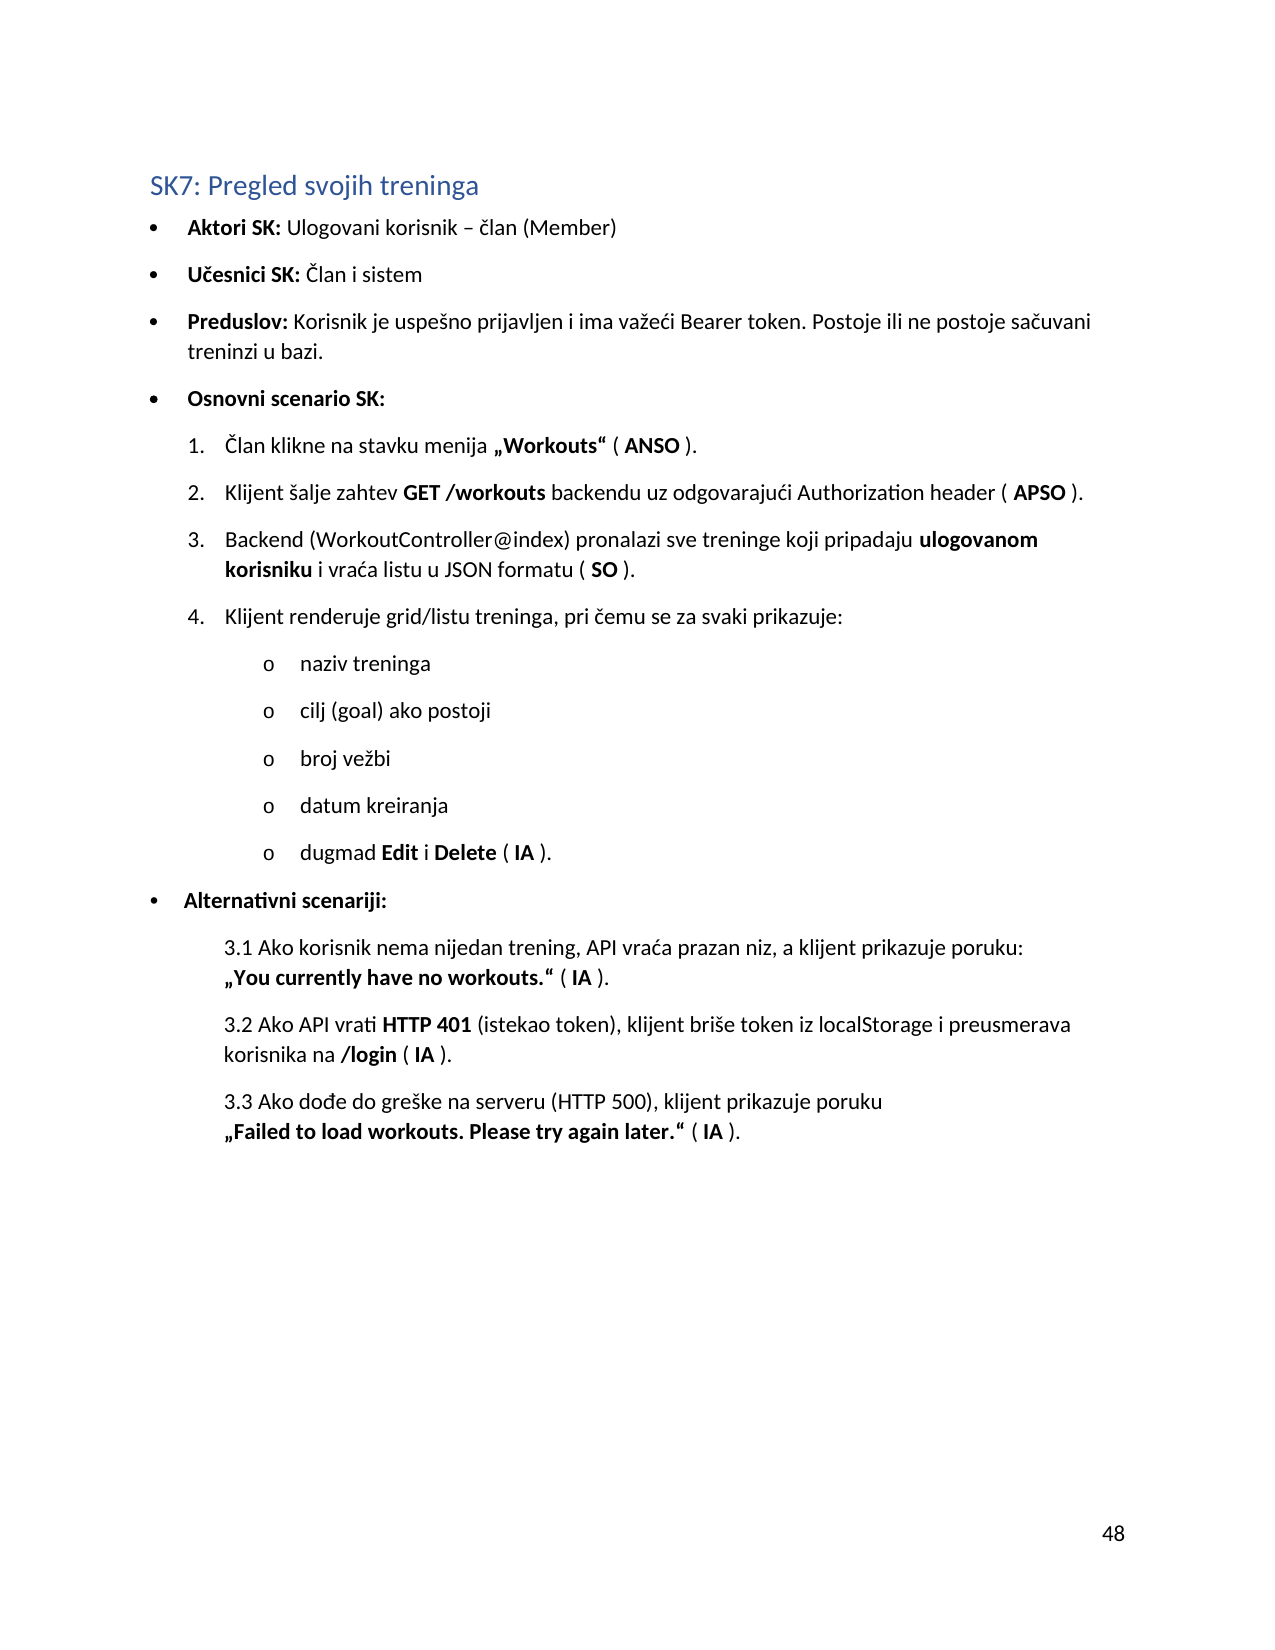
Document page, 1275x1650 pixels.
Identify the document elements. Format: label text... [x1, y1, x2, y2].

list Klijent renderuje grid/listu treninga, pri čemu se za svaki prikazuje: [187, 602, 1125, 630]
list Klijent šalje zahtev GET /workouts backendu uz odgovarajući Authorization header ( APSO ). [187, 478, 1125, 506]
list • Alternativni scenariji: [150, 886, 1125, 914]
list dugmad Edit i Delete ( IA ). [262, 838, 1125, 867]
list Osnovni scenario SK: [150, 384, 1125, 412]
text 3.1 Ako korisnik nema nijedan trening, API vraća prazan niz, a klijent prikazuje poruku: „You currently have no workouts.“ ( IA ). [224, 933, 1125, 991]
list Preduslov: Korisnik je uspešno prijavljen i ima važeći Bearer token. Postoje ili ne postoje sačuvani treninzi u bazi. [150, 307, 1125, 365]
list broj vežbi [262, 744, 1125, 772]
list Član klikne na stavku menija „Workouts“ ( ANSO ). [187, 431, 1125, 459]
list datum kreiranja [262, 791, 1125, 819]
list Aktori SK: Ulogovani korisnik – član (Member) [150, 213, 1125, 241]
list naziv treninga [262, 649, 1125, 677]
text 3.3 Ako dođe do greške na serveru (HTTP 500), klijent prikazuje poruku „Failed to load workouts. Please try again later.“ ( IA ). [224, 1087, 1125, 1145]
list cilj (goal) ako postoji [262, 696, 1125, 725]
subtitle SK7: Pregled svojih treninga [150, 167, 1125, 202]
list Backend (WorkoutController@index) pronalazi sve treninge koji pripadaju ulogovanom korisniku i vraća listu u JSON formatu ( SO ). [187, 525, 1125, 583]
list Učesnici SK: Član i sistem [150, 260, 1125, 288]
text 3.2 Ako API vrati HTTP 401 (istekao token), klijent briše token iz localStorage i preusmerava korisnika na /login ( IA ). [224, 1010, 1125, 1068]
